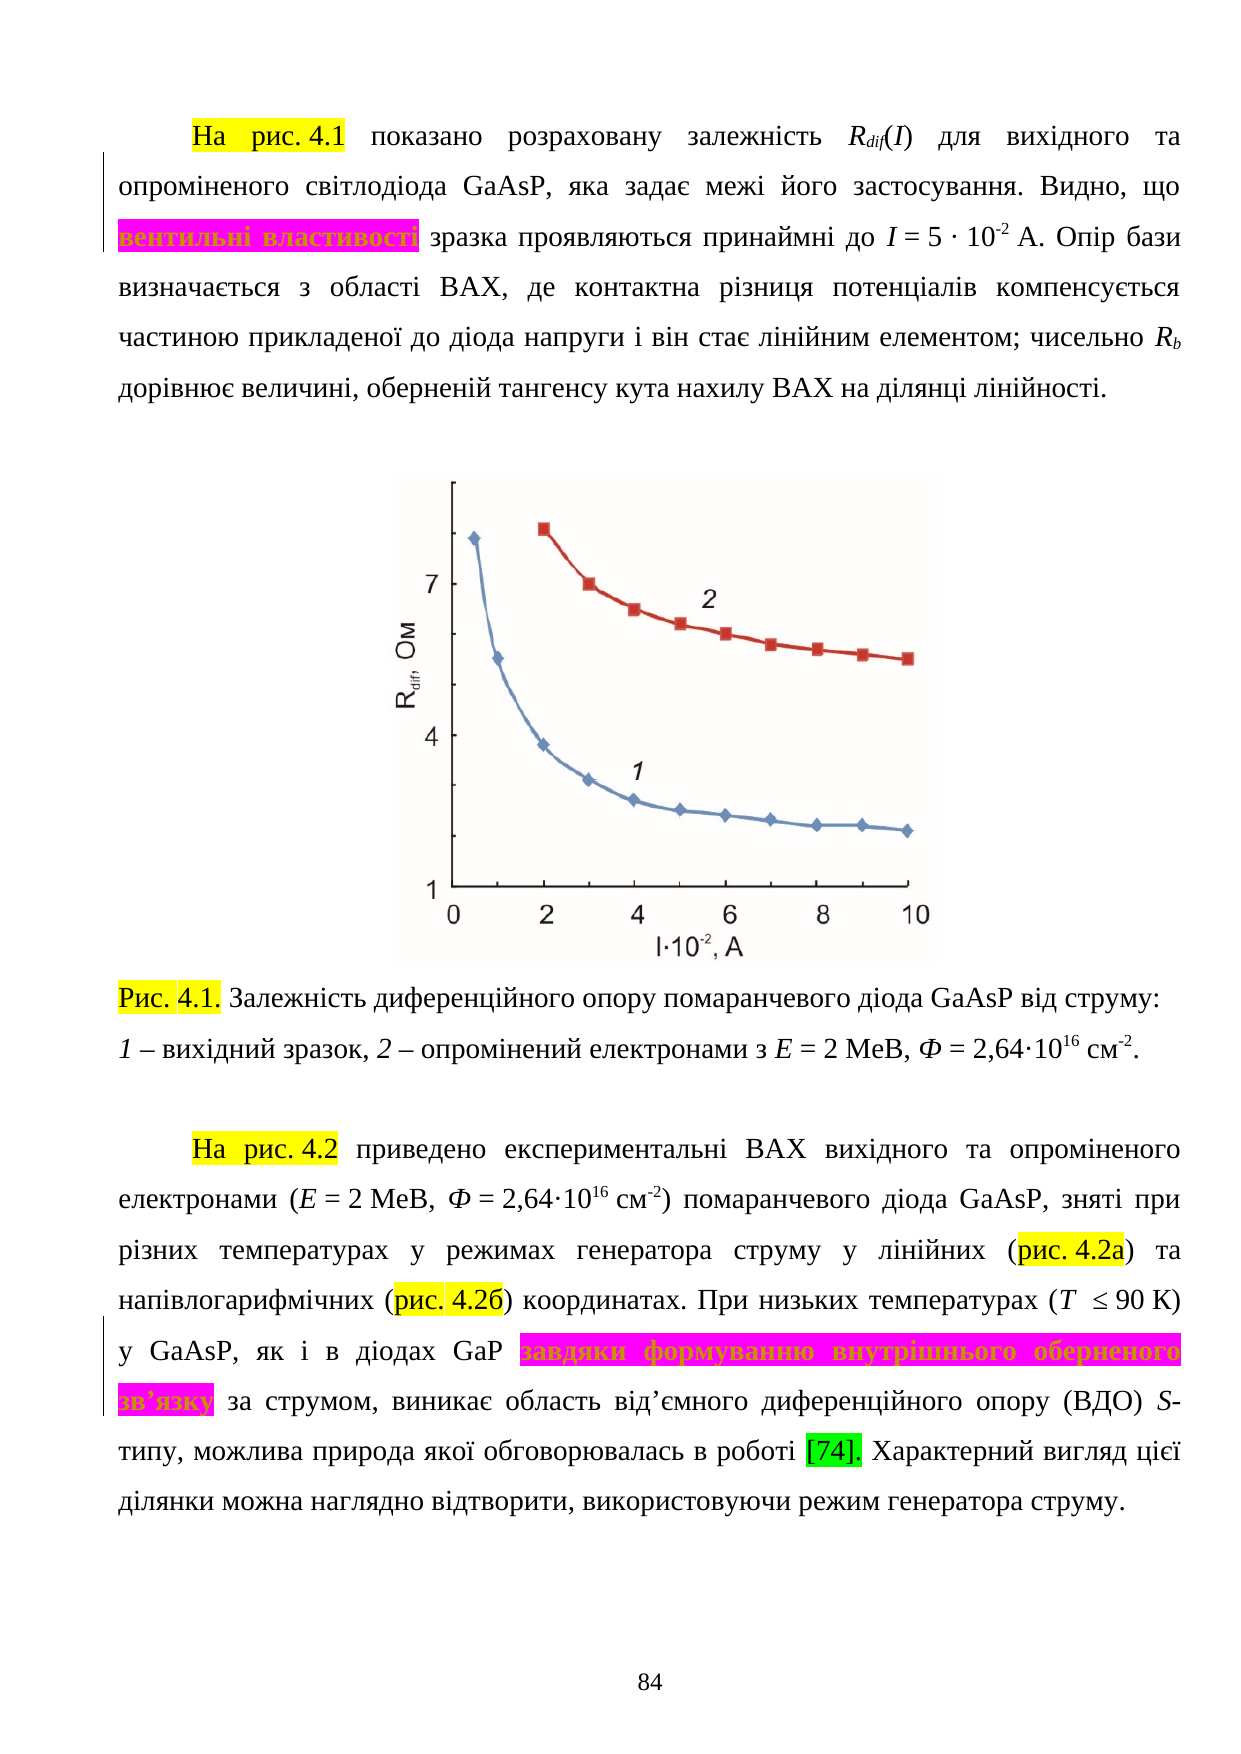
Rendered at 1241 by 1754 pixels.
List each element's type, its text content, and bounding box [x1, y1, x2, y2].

text 1 – вихідний зразок, 2 – опромінений електронами з Е = 2 МеВ, Ф = 2,64·1016 см-2. [118, 1031, 1181, 1064]
text На рис. 4.2 приведено експериментальні ВАХ вихідного та опроміненого електронами (Е = 2 МеВ, Ф = 2,64·1016 см-2) помаранчевого діода GaAsP, зняті при різних температурах у режимах генератора струму у лінійних (рис. 4.2а) та напівлогарифмічних (рис. 4.2б) координатах. При низьких температурах (Т ≤ 90 К) у GaAsP, як і в діодах GaP завдяки формуванню внутрішнього оберненого зв’язку за струмом, виникає область від’ємного диференційного опору (ВДО) S-типу, можлива природа якої обговорювалась в роботі [74]. Характерний вигляд цієї ділянки можна наглядно відтворити, використовуючи режим генератора струму. [118, 1131, 1181, 1517]
text Рис. 4.1. Залежність диференційного опору помаранчевого діода GaAsP від струму: [221, 980, 1181, 1014]
picture [390, 470, 939, 966]
text На рис. 4.1 показано розраховану залежність Rdif(I) для вихідного та опроміненого світлодіода GaAsP, яка задає межі його застосування. Видно, що вентильні властивості зразка проявляються принаймні до І = 5 · 10-2 А. Опір бази визначається з області ВАХ, де контактна різниця потенціалів компенсується частиною прикладеної до діода напруги і він стає лінійним елементом; чисельно Rb дорівнює величині, оберненій тангенсу кута нахилу ВАХ на ділянці лінійності. [118, 118, 1181, 403]
